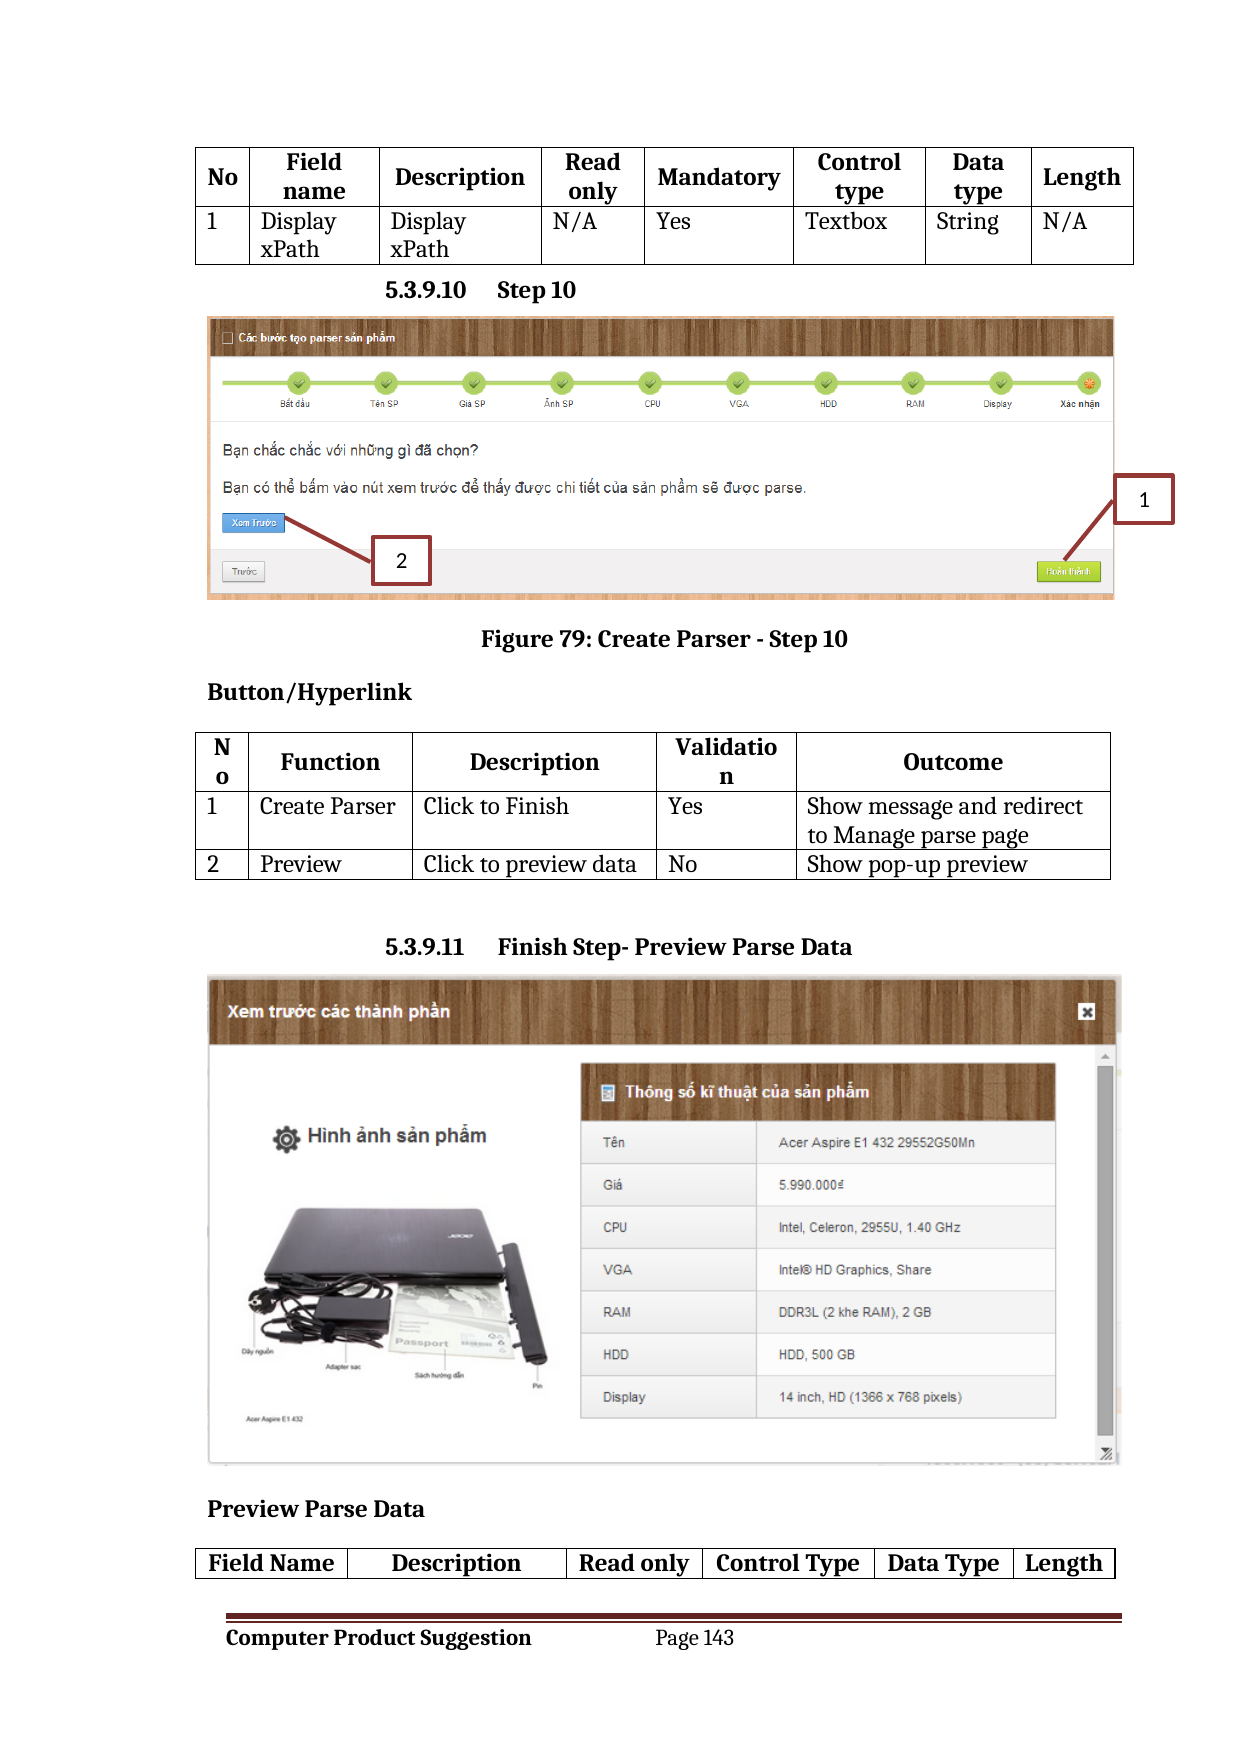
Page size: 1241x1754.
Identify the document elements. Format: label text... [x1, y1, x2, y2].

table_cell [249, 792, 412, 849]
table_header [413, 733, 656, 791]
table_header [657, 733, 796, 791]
subtitle Finish Step- Preview Parse Data [385, 933, 1122, 962]
text Button/Hyperlink [207, 678, 1122, 707]
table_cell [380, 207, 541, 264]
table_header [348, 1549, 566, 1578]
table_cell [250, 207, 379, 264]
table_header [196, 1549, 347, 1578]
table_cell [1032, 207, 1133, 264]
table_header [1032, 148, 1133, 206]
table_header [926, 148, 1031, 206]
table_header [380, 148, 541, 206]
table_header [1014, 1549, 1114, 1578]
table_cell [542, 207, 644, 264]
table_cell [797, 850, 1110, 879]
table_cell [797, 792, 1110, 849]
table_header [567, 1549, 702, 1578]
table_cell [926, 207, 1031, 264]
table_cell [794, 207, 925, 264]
picture [207, 974, 1123, 1466]
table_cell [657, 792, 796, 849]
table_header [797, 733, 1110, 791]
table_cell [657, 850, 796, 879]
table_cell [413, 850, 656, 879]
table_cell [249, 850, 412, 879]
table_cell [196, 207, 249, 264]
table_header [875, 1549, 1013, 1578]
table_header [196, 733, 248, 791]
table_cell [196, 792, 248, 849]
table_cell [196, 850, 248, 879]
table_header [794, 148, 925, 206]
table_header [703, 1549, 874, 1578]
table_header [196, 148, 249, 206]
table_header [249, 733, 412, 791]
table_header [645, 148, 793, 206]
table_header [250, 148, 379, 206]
text Preview Parse Data [207, 1494, 1122, 1523]
subtitle Step 10 [385, 276, 1122, 304]
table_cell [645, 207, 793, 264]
picture [207, 316, 1123, 600]
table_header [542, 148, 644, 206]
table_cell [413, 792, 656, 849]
